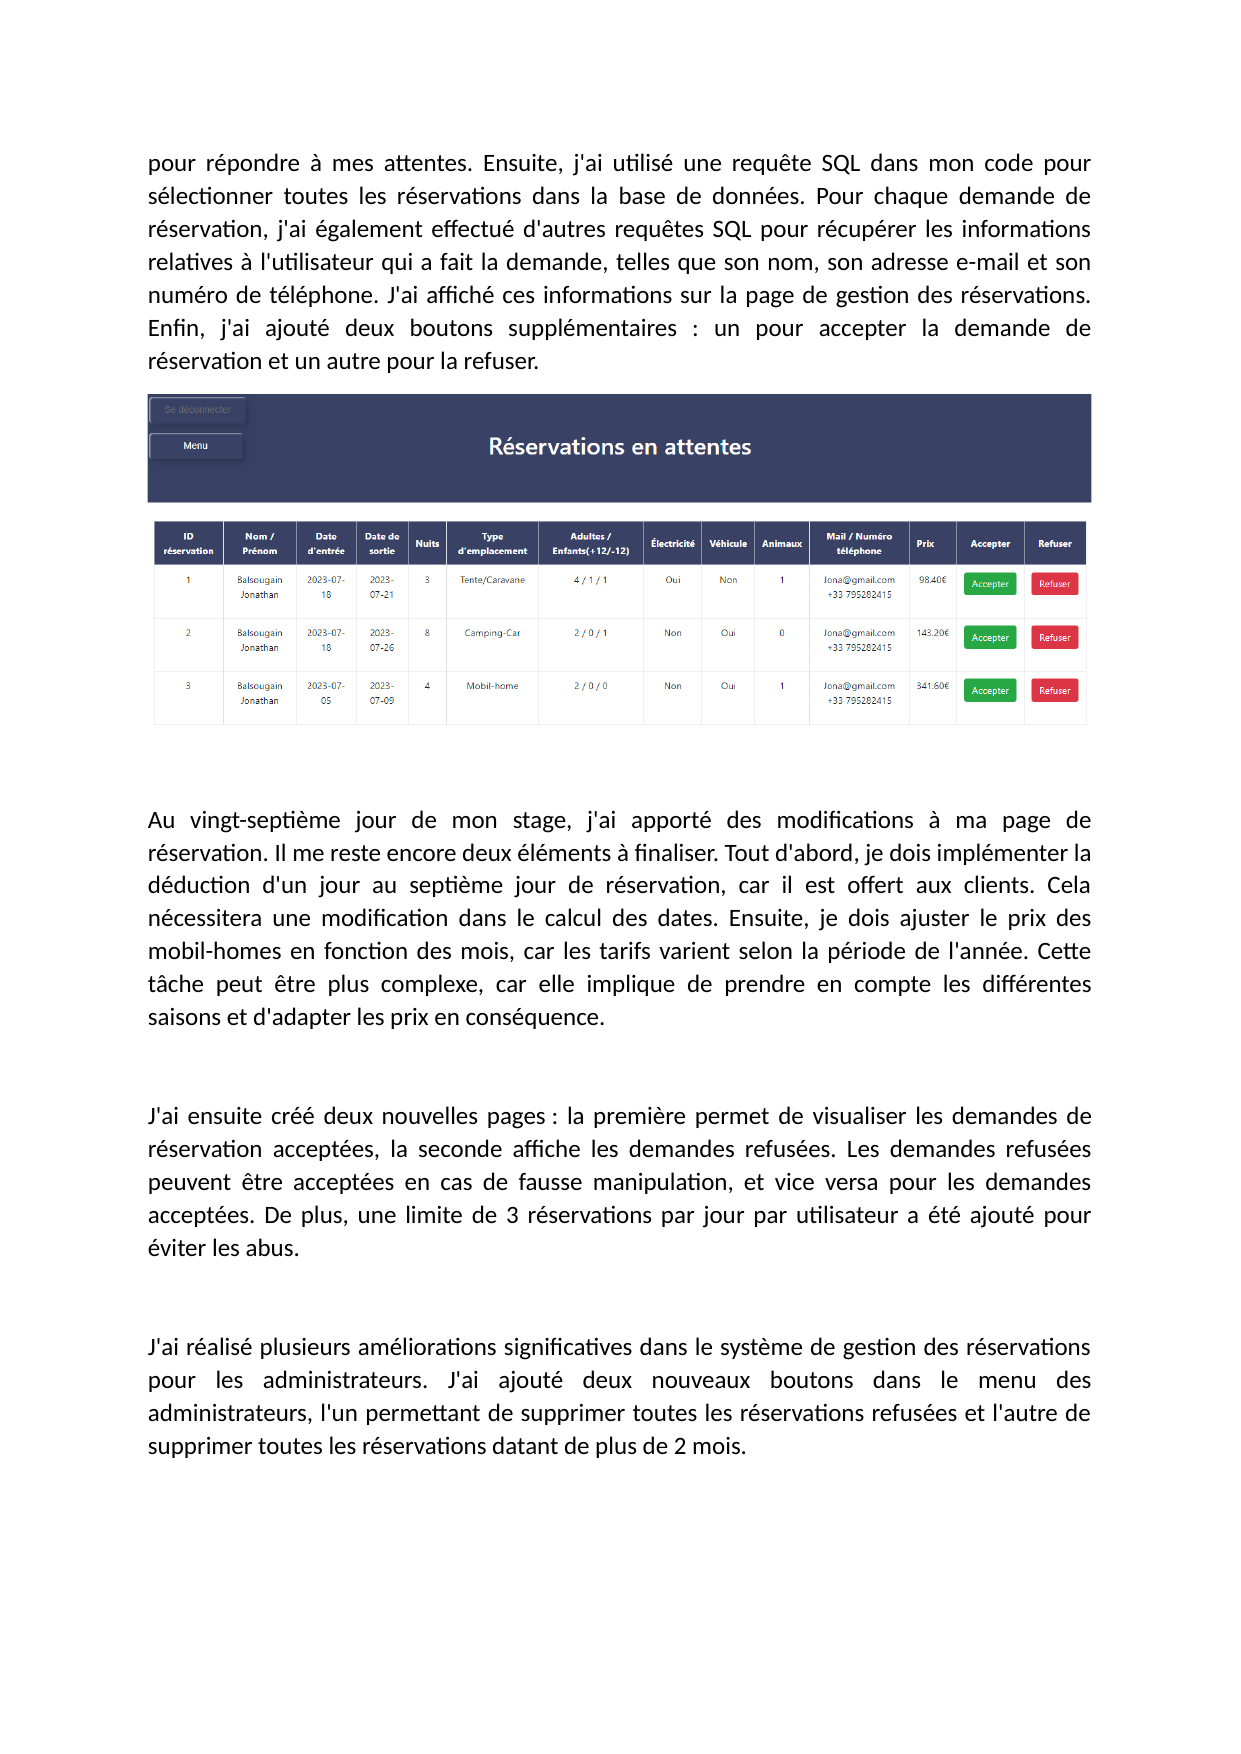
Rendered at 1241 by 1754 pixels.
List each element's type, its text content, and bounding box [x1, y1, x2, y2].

text Au vingt-septième jour de mon stage, j'ai apporté des modifications à ma page de réservation. Il me reste encore deux éléments à finaliser. Tout d'abord, je dois implémenter la déduction d'un jour au septième jour de réservation, car il est offert aux clients. Cela nécessitera une modification dans le calcul des dates. Ensuite, je dois ajuster le prix des mobil-homes en fonction des mois, car les tarifs varient selon la période de l'année. Cette tâche peut être plus complexe, car elle implique de prendre en compte les différentes saisons et d'adapter les prix en conséquence. [148, 804, 1093, 1032]
text J'ai réalisé plusieurs améliorations significatives dans le système de gestion des réservations pour les administrateurs. J'ai ajouté deux nouveaux boutons dans le menu des administrateurs, l'un permettant de supprimer toutes les réservations refusées et l'autre de supprimer toutes les réservations datant de plus de 2 mois. [148, 1331, 1093, 1461]
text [148, 148, 1093, 376]
text J'ai ensuite créé deux nouvelles pages : la première permet de visualiser les demandes de réservation acceptées, la seconde affiche les demandes refusées. Les demandes refusées peuvent être acceptées en cas de fausse manipulation, et vice versa pour les demandes acceptées. De plus, une limite de 3 réservations par jour par utilisateur a été ajouté pour éviter les abus. [148, 1100, 1093, 1263]
picture [147, 394, 1092, 736]
